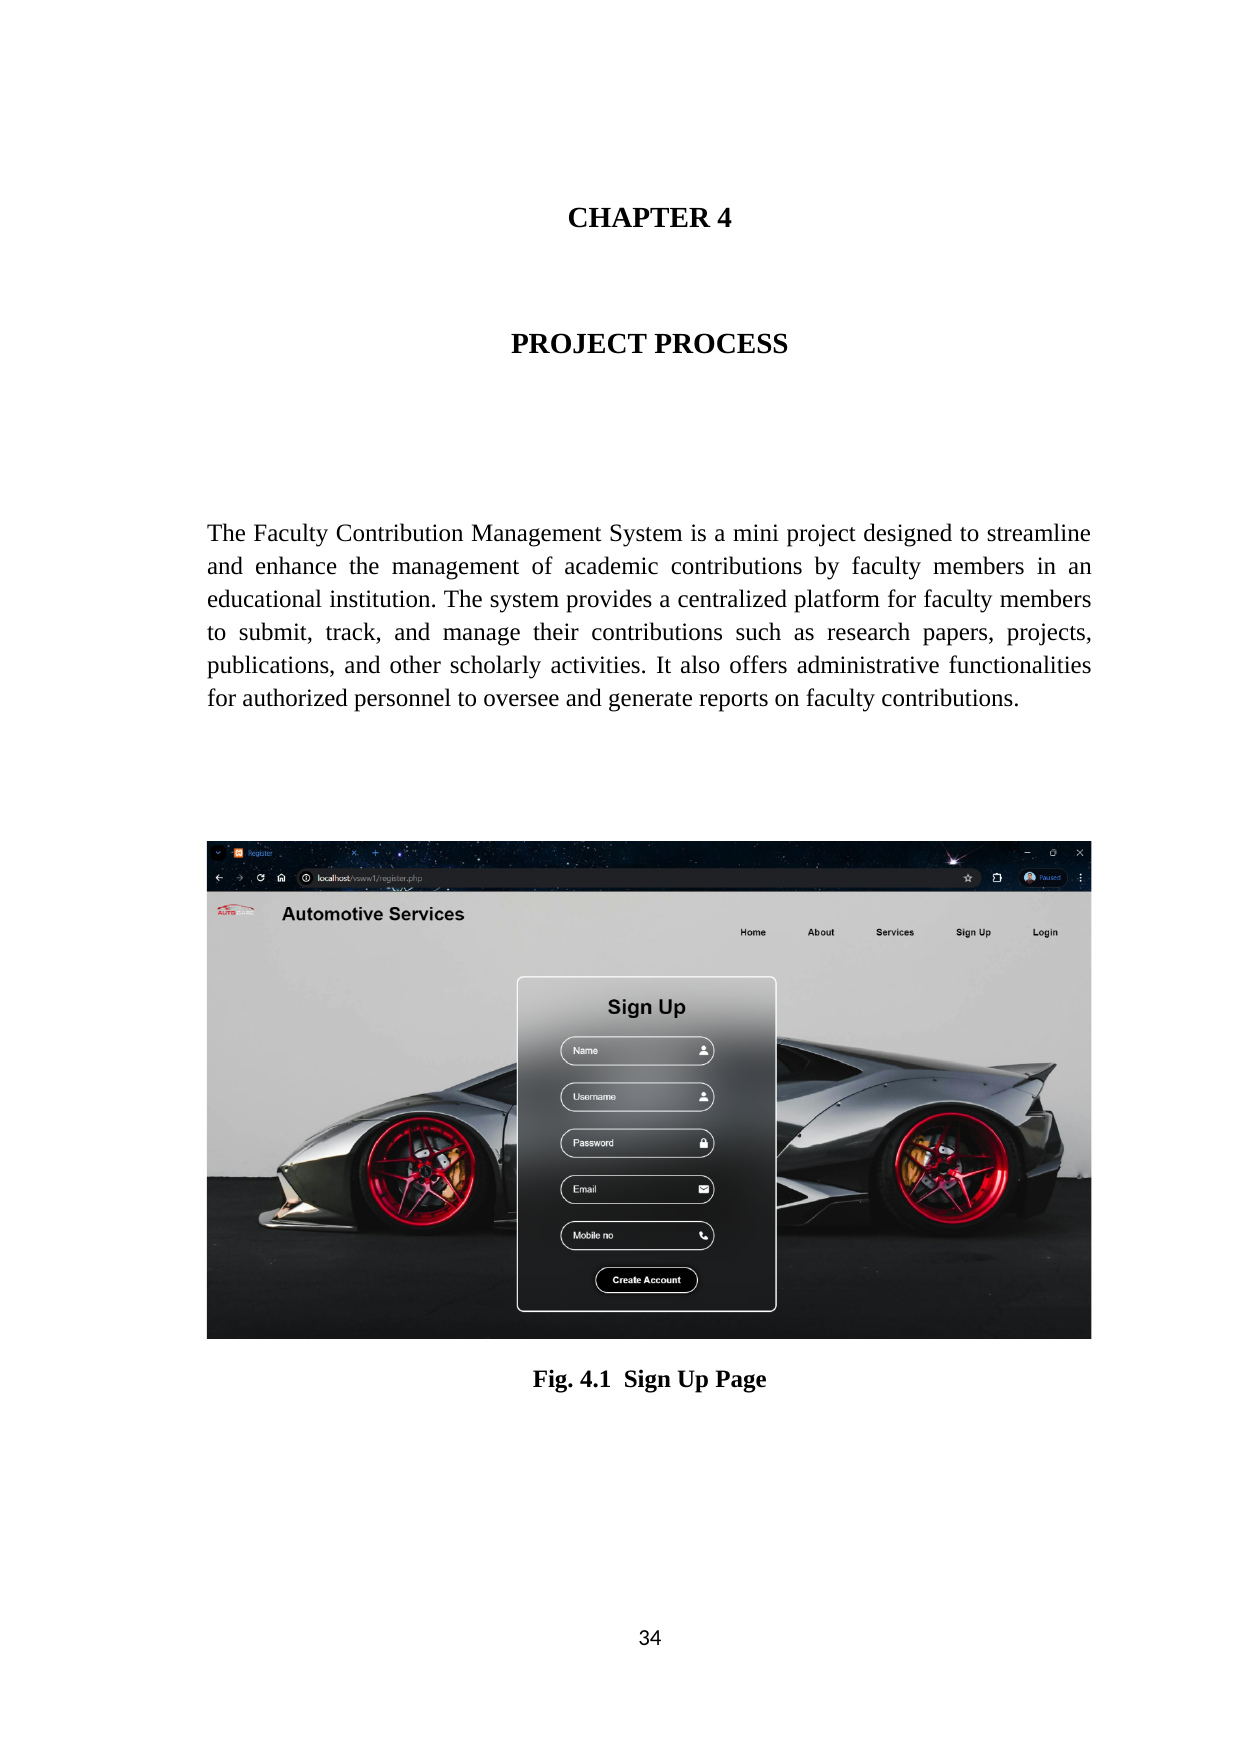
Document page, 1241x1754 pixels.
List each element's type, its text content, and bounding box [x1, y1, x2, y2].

text PROJECT PROCESS [207, 327, 1092, 360]
text The Faculty Contribution Management System is a mini project designed to streamline and enhance the management of academic contributions by faculty members in an educational institution. The system provides a centralized platform for faculty members to submit, track, and manage their contributions such as research papers, projects, publications, and other scholarly activities. It also offers administrative functionalities for authorized personnel to oversee and generate reports on faculty contributions. [207, 518, 1092, 712]
text Fig. 4.1 Sign Up Page [207, 1364, 1092, 1393]
text CHAPTER 4 [207, 201, 1092, 234]
picture [206, 841, 1092, 1339]
